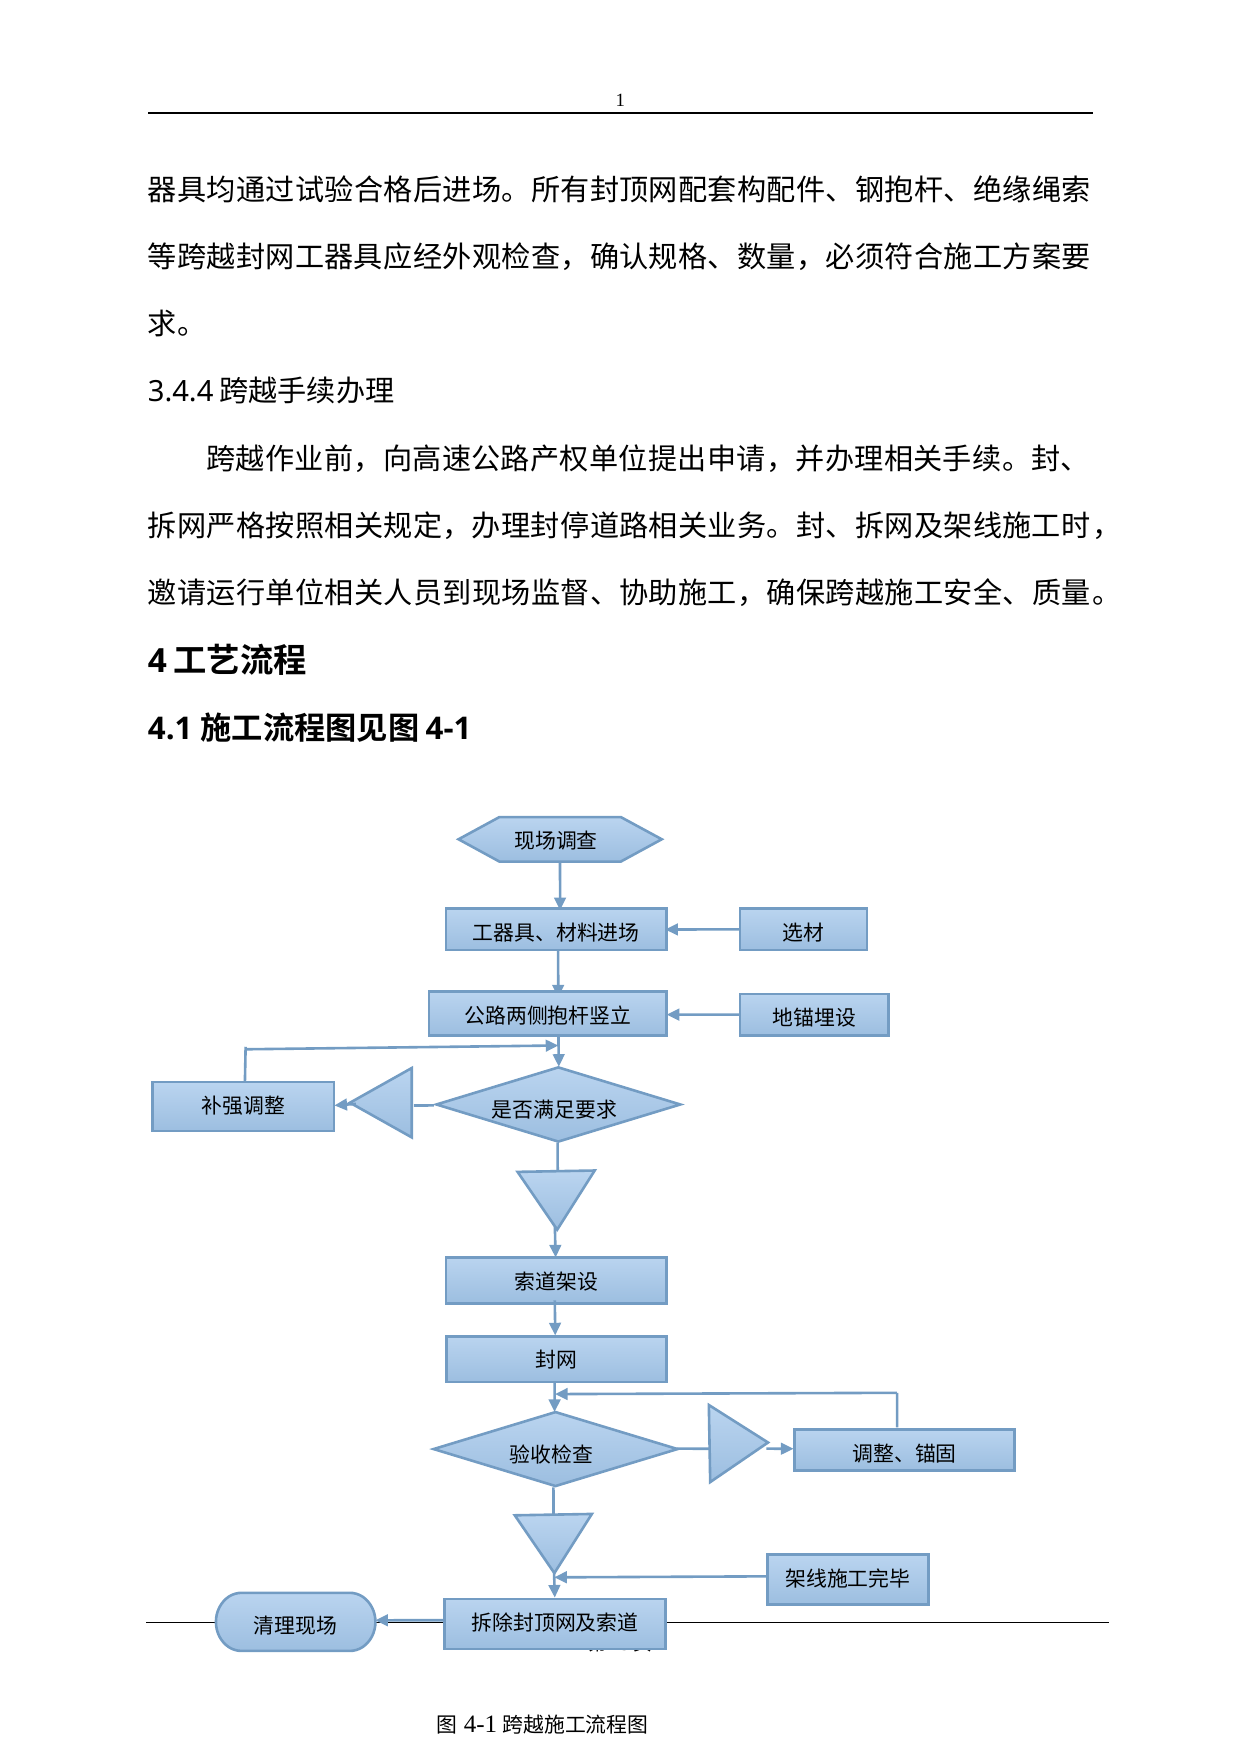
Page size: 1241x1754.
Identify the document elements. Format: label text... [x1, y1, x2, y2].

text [148, 153, 1093, 355]
text 跨越作业前，向高速公路产权单位提出申请，并办理相关手续。封、拆网严格按照相关规定，办理封停道路相关业务。封、拆网及架线施工时，邀请运行单位相关人员到现场监督、协助施工，确保跨越施工安全、质量。4工艺流程 [148, 423, 1093, 692]
text 3.4.4跨越手续办理 [148, 355, 1093, 423]
subtitle 4.1 施工流程图见图4-1 [148, 692, 1093, 759]
